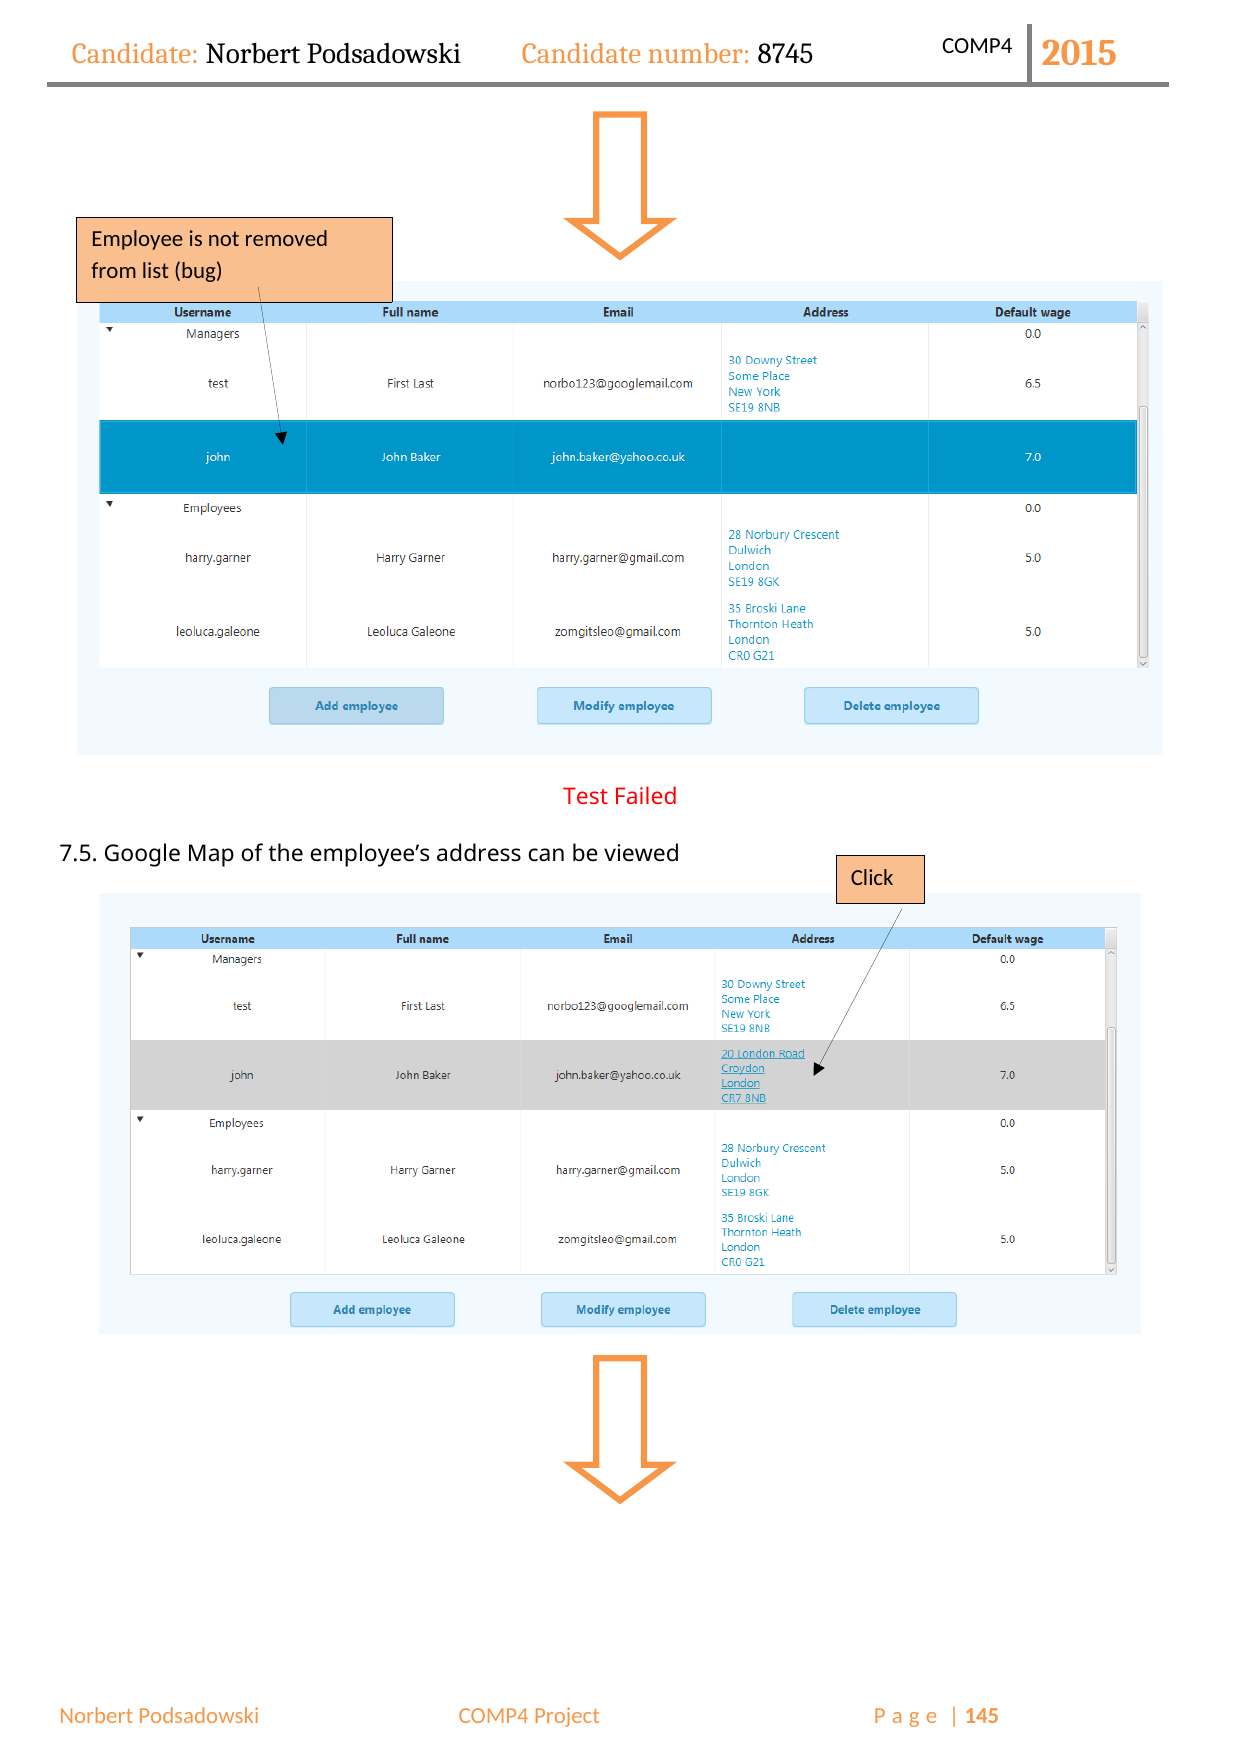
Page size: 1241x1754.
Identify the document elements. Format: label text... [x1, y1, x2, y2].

text 7.5. Google Map of the employee’s address can be viewed [59, 837, 1181, 868]
picture [77, 281, 1164, 755]
picture [99, 893, 1142, 1334]
text Test Failed [59, 780, 1181, 811]
